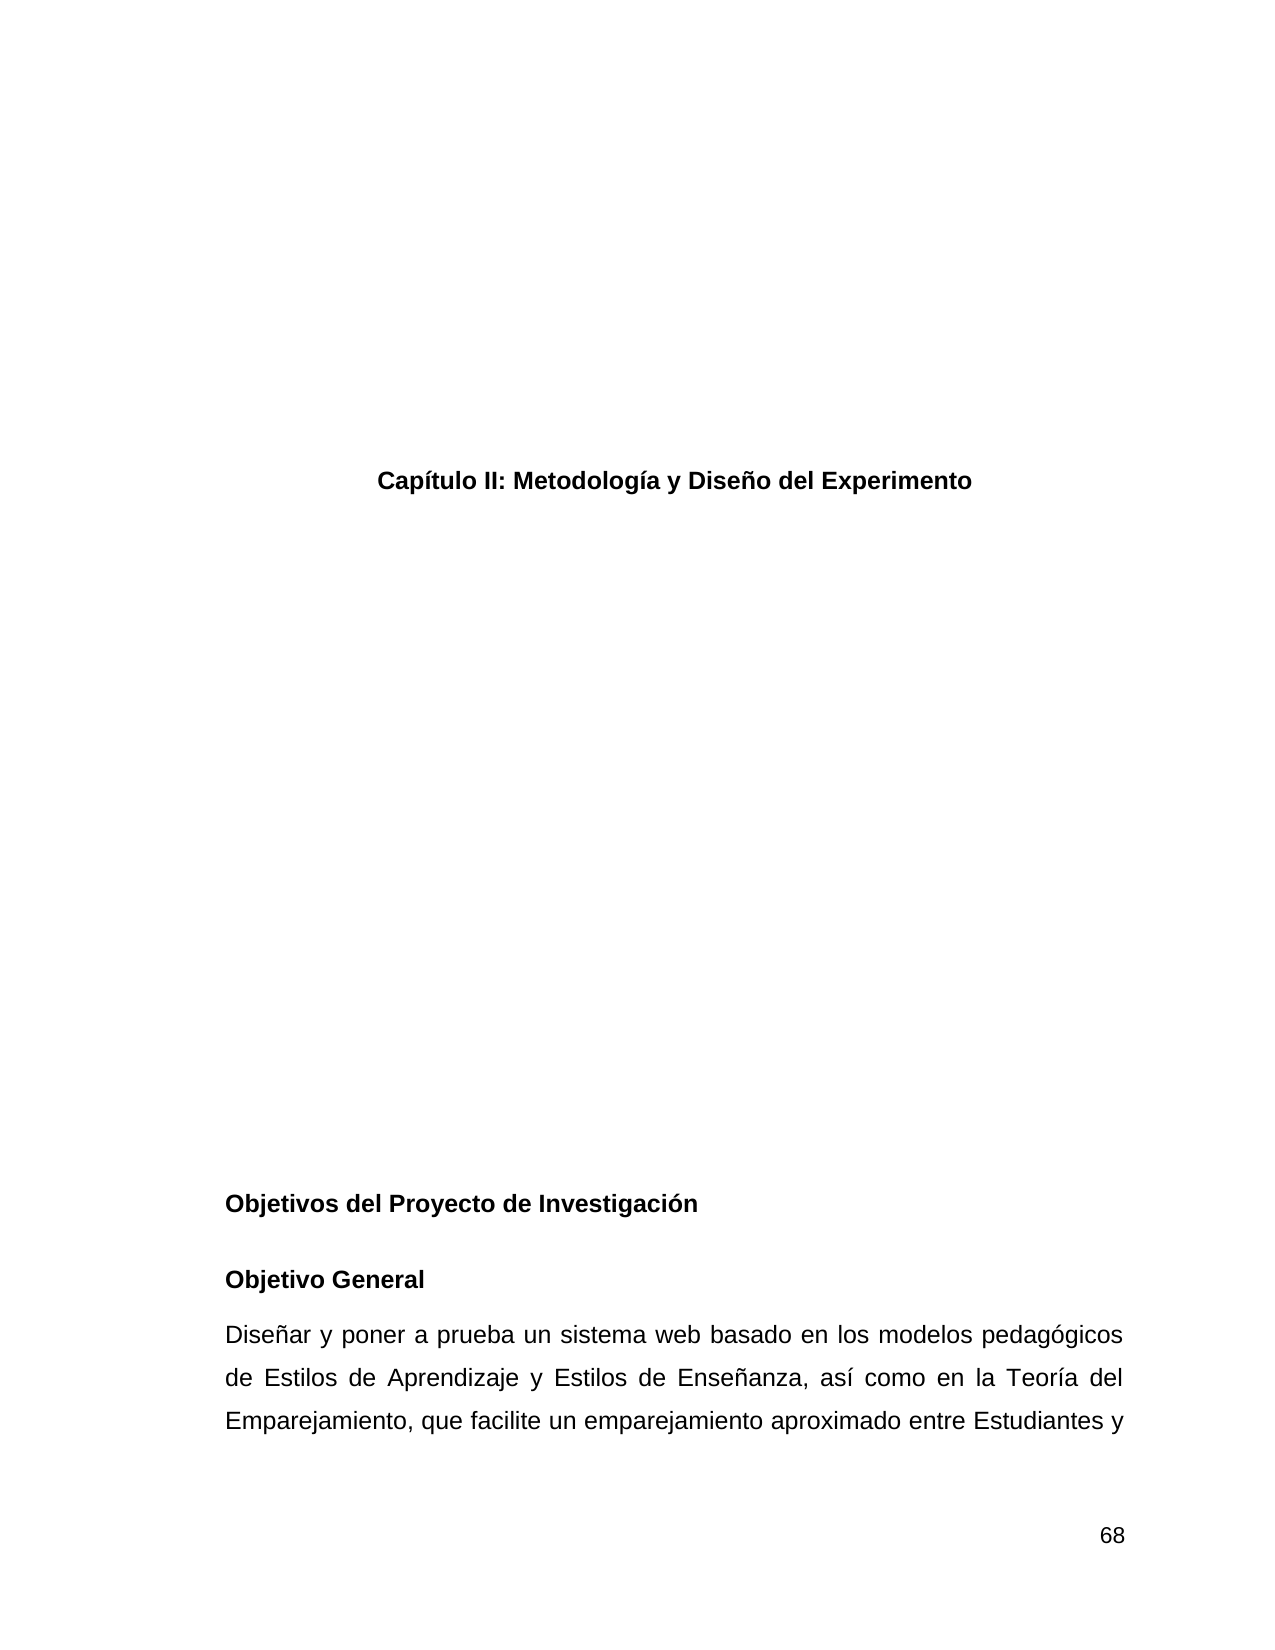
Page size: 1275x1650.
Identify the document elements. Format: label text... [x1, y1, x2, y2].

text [225, 1320, 1125, 1435]
subtitle Capítulo II: Metodología y Diseño del Experimento [225, 466, 1125, 495]
subtitle Objetivos del Proyecto de Investigación [225, 1189, 1125, 1218]
subtitle Objetivo General [225, 1265, 1125, 1294]
